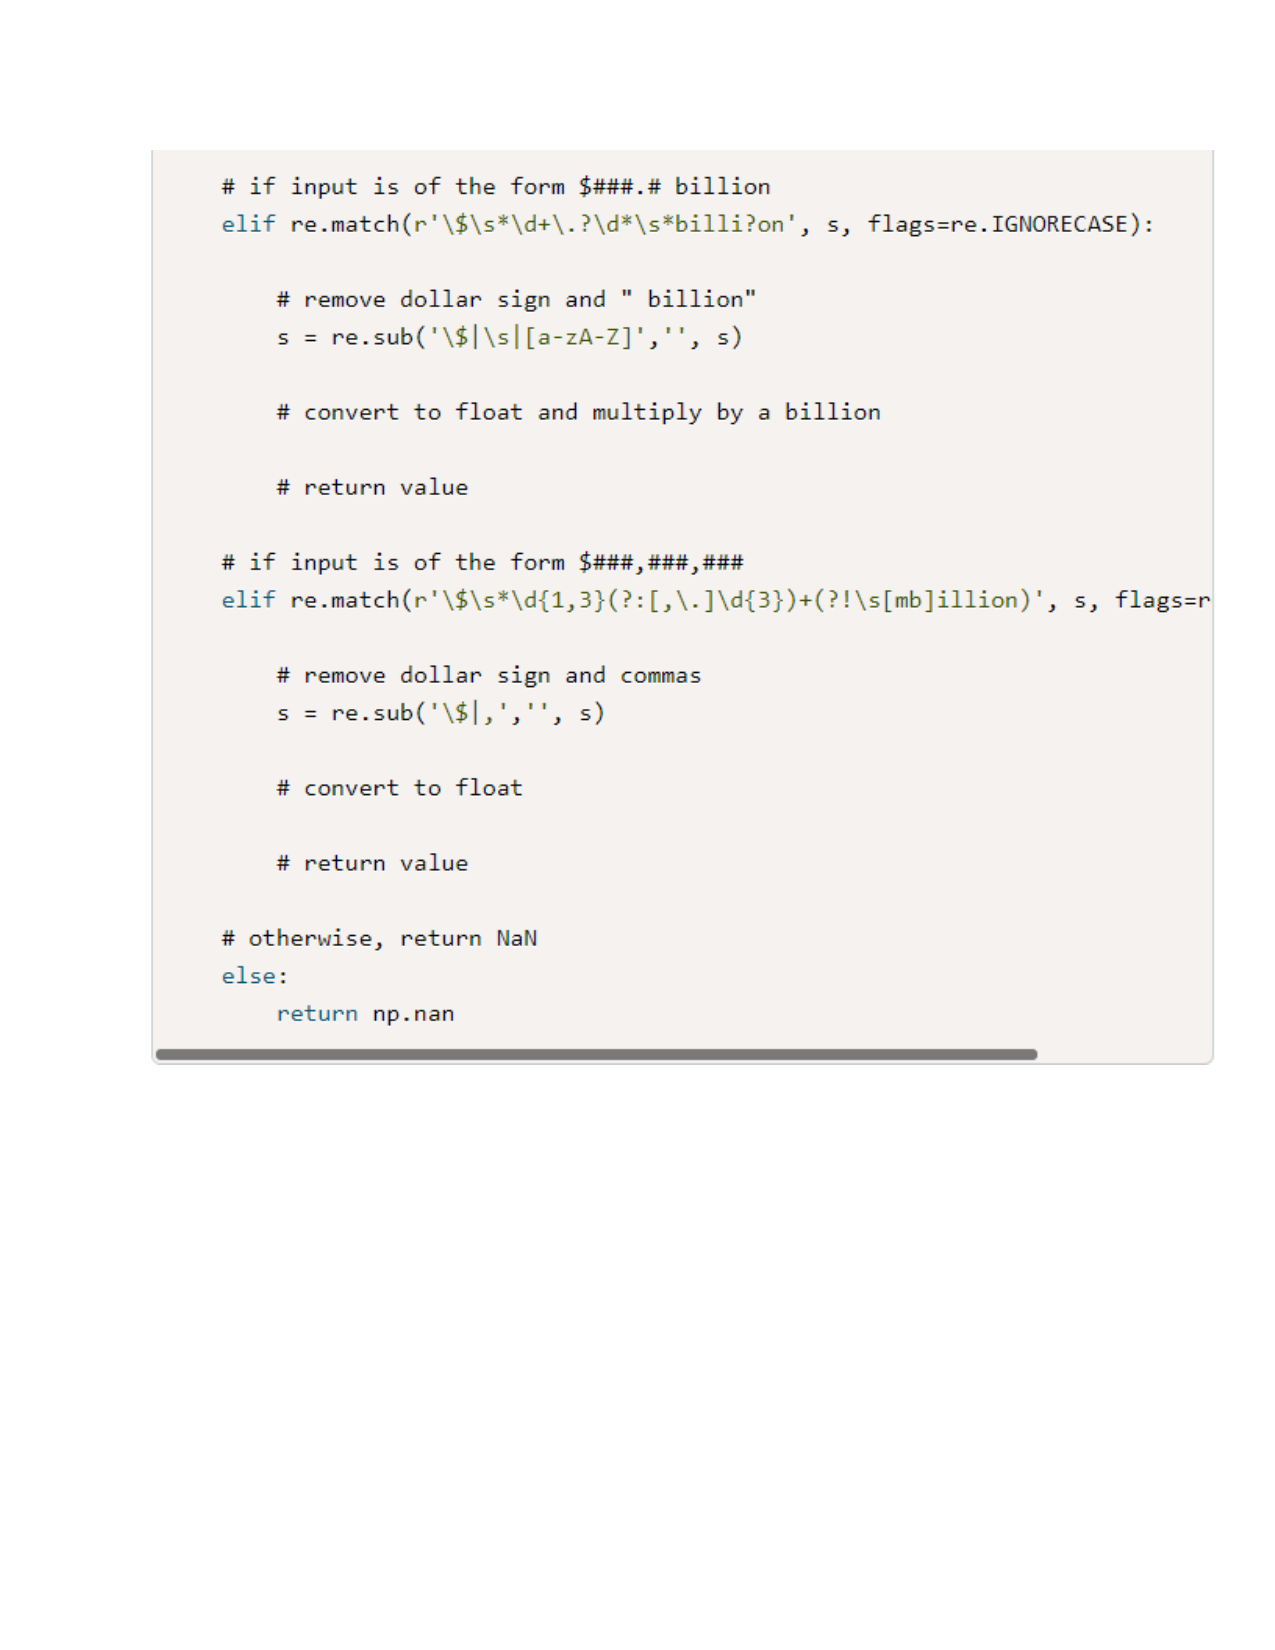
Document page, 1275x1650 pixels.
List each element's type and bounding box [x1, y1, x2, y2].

picture [150, 150, 1233, 1065]
